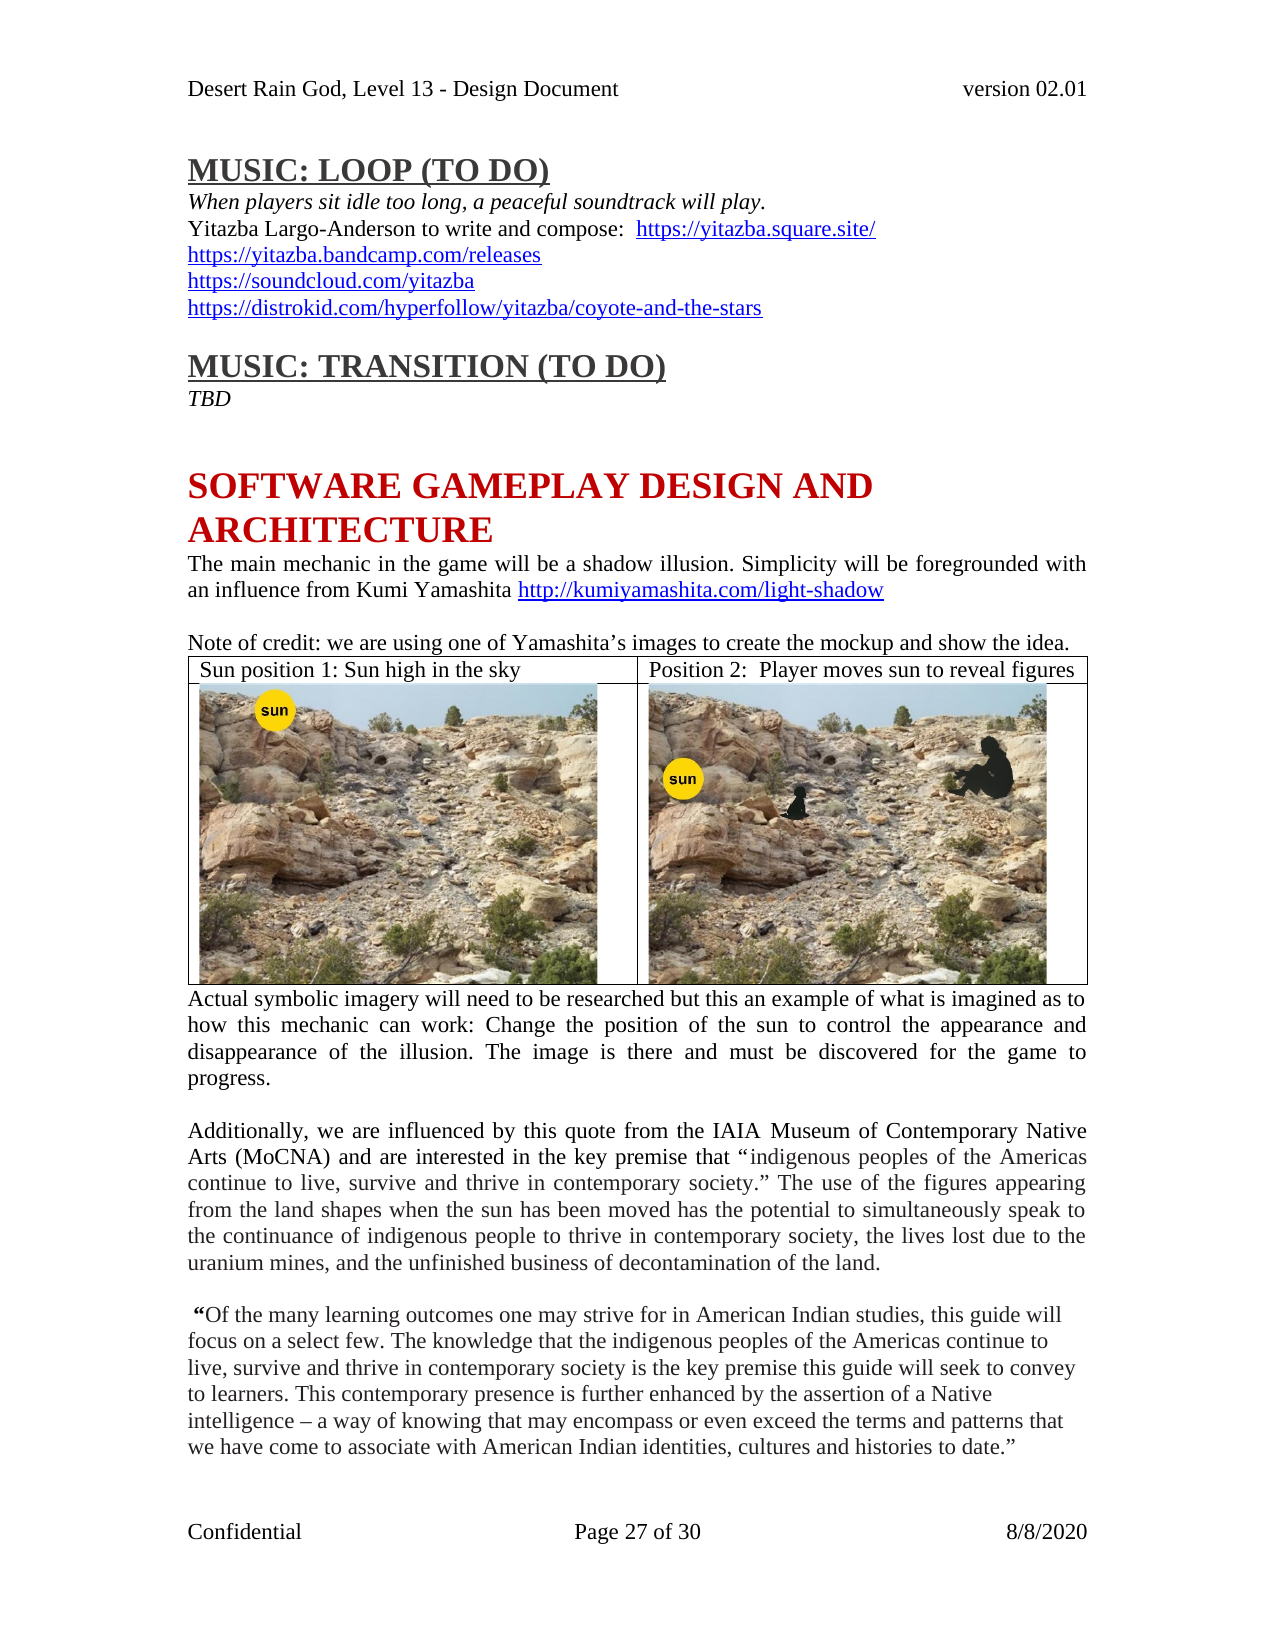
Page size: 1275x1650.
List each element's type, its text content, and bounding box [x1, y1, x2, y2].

subtitle MUSIC: LOOP (TO DO) [187, 150, 1087, 188]
table_cell [598, 684, 637, 984]
subtitle MUSIC: TRANSITION (TO DO) [187, 346, 1087, 385]
table_cell [1047, 684, 1087, 984]
text When players sit idle too long, a peaceful soundtrack will play. [187, 188, 1087, 215]
text https://distrokid.com/hyperfollow/yitazba/coyote-and-the-stars [187, 294, 1087, 320]
text https://soundcloud.com/yitazba [187, 267, 1087, 294]
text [187, 215, 1087, 241]
picture [199, 683, 598, 984]
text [187, 1301, 1087, 1459]
table_cell [638, 684, 648, 984]
text Additionally, we are influenced by this quote from the IAIA Museum of Contemporary Native Arts (MoCNA) and are interested in the key premise that “indigenous peoples of the Americas continue to live, survive and thrive in contemporary society.” The use of the figures appearing from the land shapes when the sun has been moved has the potential to simultaneously speak to the continuance of indigenous people to thrive in contemporary society, the lives lost due to the uranium mines, and the unfinished business of decontamination of the land. [187, 1117, 1087, 1275]
text Actual symbolic imagery will need to be researched but this an example of what is imagined as to how this mechanic can work: Change the position of the sun to control the appearance and disappearance of the illusion. The image is there and must be discovered for the game to progress. [187, 985, 1087, 1090]
table_header Position 2: Player moves sun to reveal figures [638, 657, 1087, 683]
subtitle SOFTWARE GAMEPLAY DESIGN AND ARCHITECTURE [187, 464, 1087, 550]
text TBD [187, 385, 1087, 411]
table_header Sun position 1: Sun high in the sky [189, 657, 637, 683]
text https://yitazba.bandcamp.com/releases [187, 241, 1087, 267]
text The main mechanic in the game will be a shadow illusion. Simplicity will be foregrounded with an influence from Kumi Yamashita http://kumiyamashita.com/light-shadow [187, 550, 1087, 603]
picture [648, 683, 1047, 984]
table_cell [189, 684, 199, 984]
text Note of credit: we are using one of Yamashita’s images to create the mockup and show the idea. [187, 629, 1087, 656]
